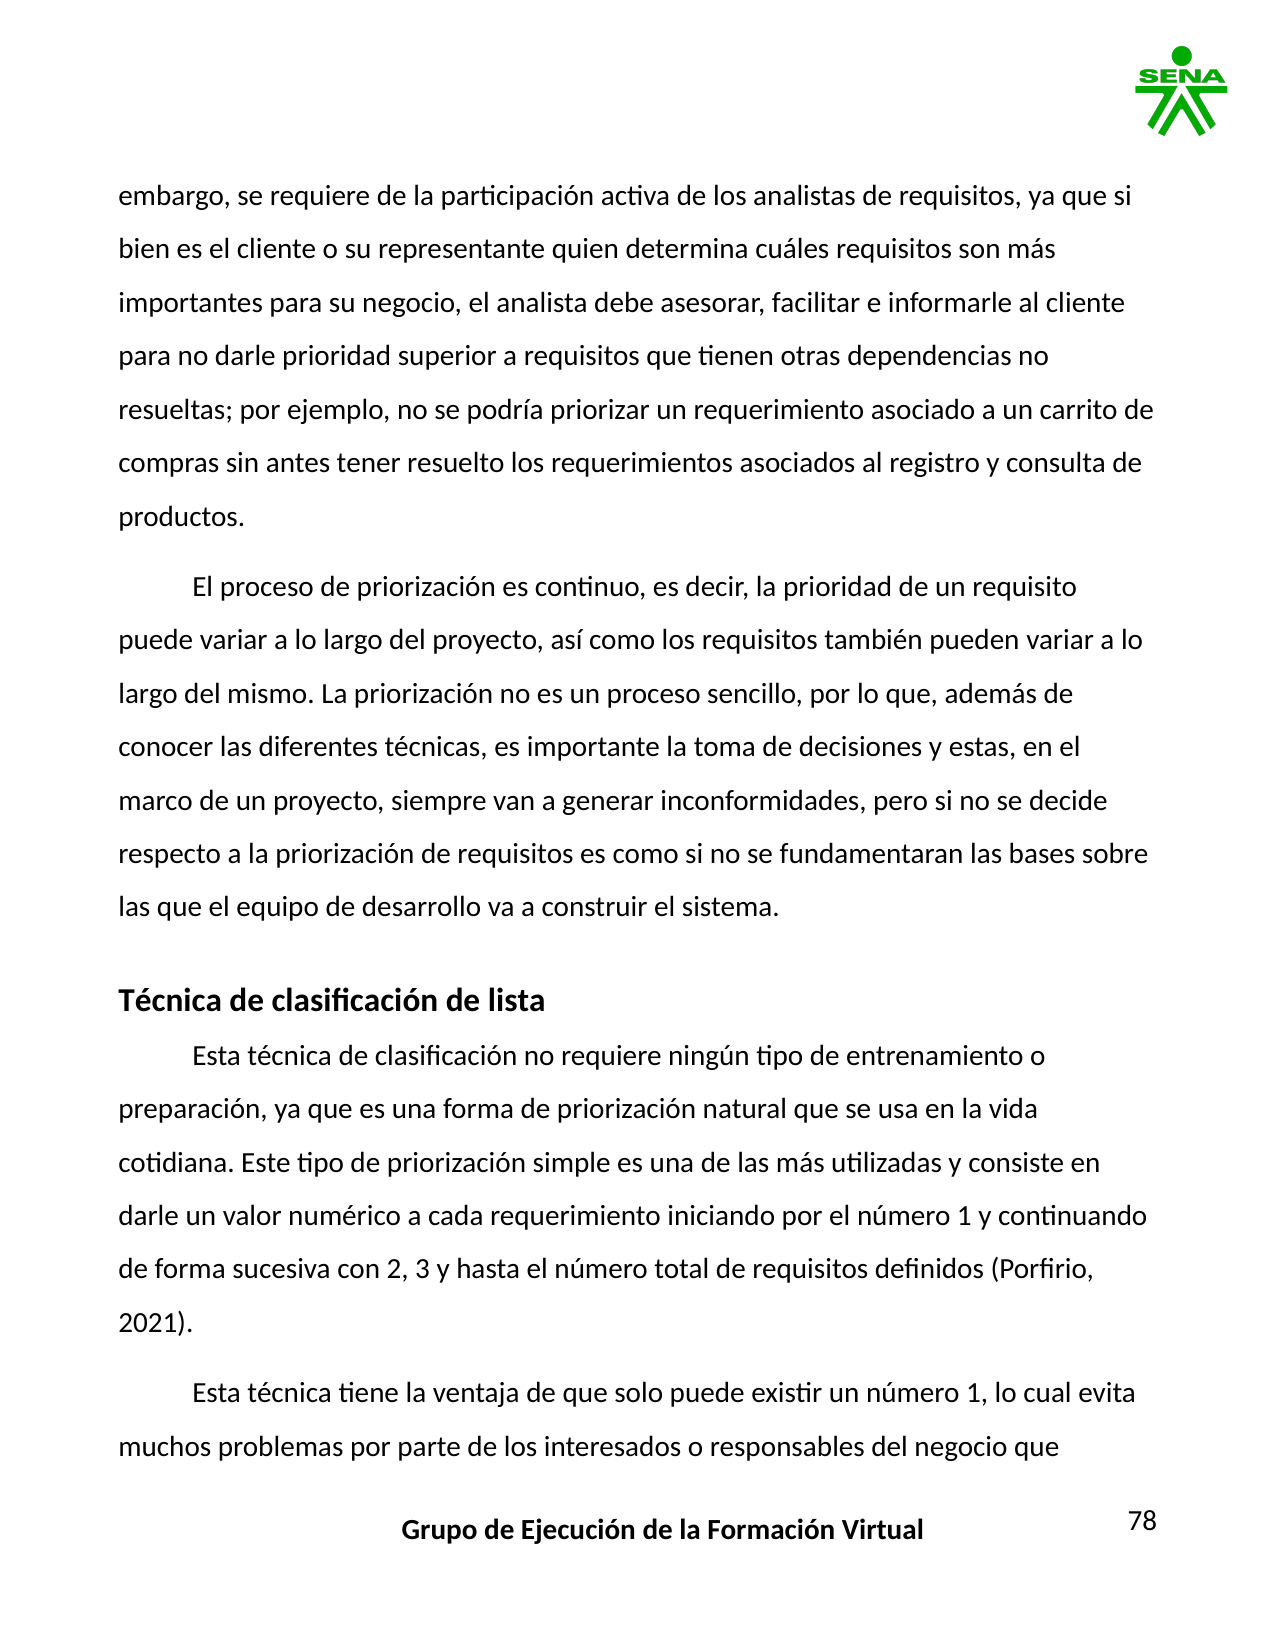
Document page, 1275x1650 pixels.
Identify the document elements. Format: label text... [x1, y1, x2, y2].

text El proceso de priorización es continuo, es decir, la prioridad de un requisito puede variar a lo largo del proyecto, así como los requisitos también pueden variar a lo largo del mismo. La priorización no es un proceso sencillo, por lo que, además de conocer las diferentes técnicas, es importante la toma de decisiones y estas, en el marco de un proyecto, siempre van a generar inconformidades, pero si no se decide respecto a la priorización de requisitos es como si no se fundamentaran las bases sobre las que el equipo de desarrollo va a construir el sistema. [118, 568, 1157, 924]
text Esta técnica de clasificación no requiere ningún tipo de entrenamiento o preparación, ya que es una forma de priorización natural que se usa en la vida cotidiana. Este tipo de priorización simple es una de las más utilizadas y consiste en darle un valor numérico a cada requerimiento iniciando por el número 1 y continuando de forma sucesiva con 2, 3 y hasta el número total de requisitos definidos (Porfirio, 2021). [118, 1037, 1157, 1340]
subtitle Técnica de clasificación de lista [118, 979, 1157, 1020]
picture [1135, 46, 1228, 136]
